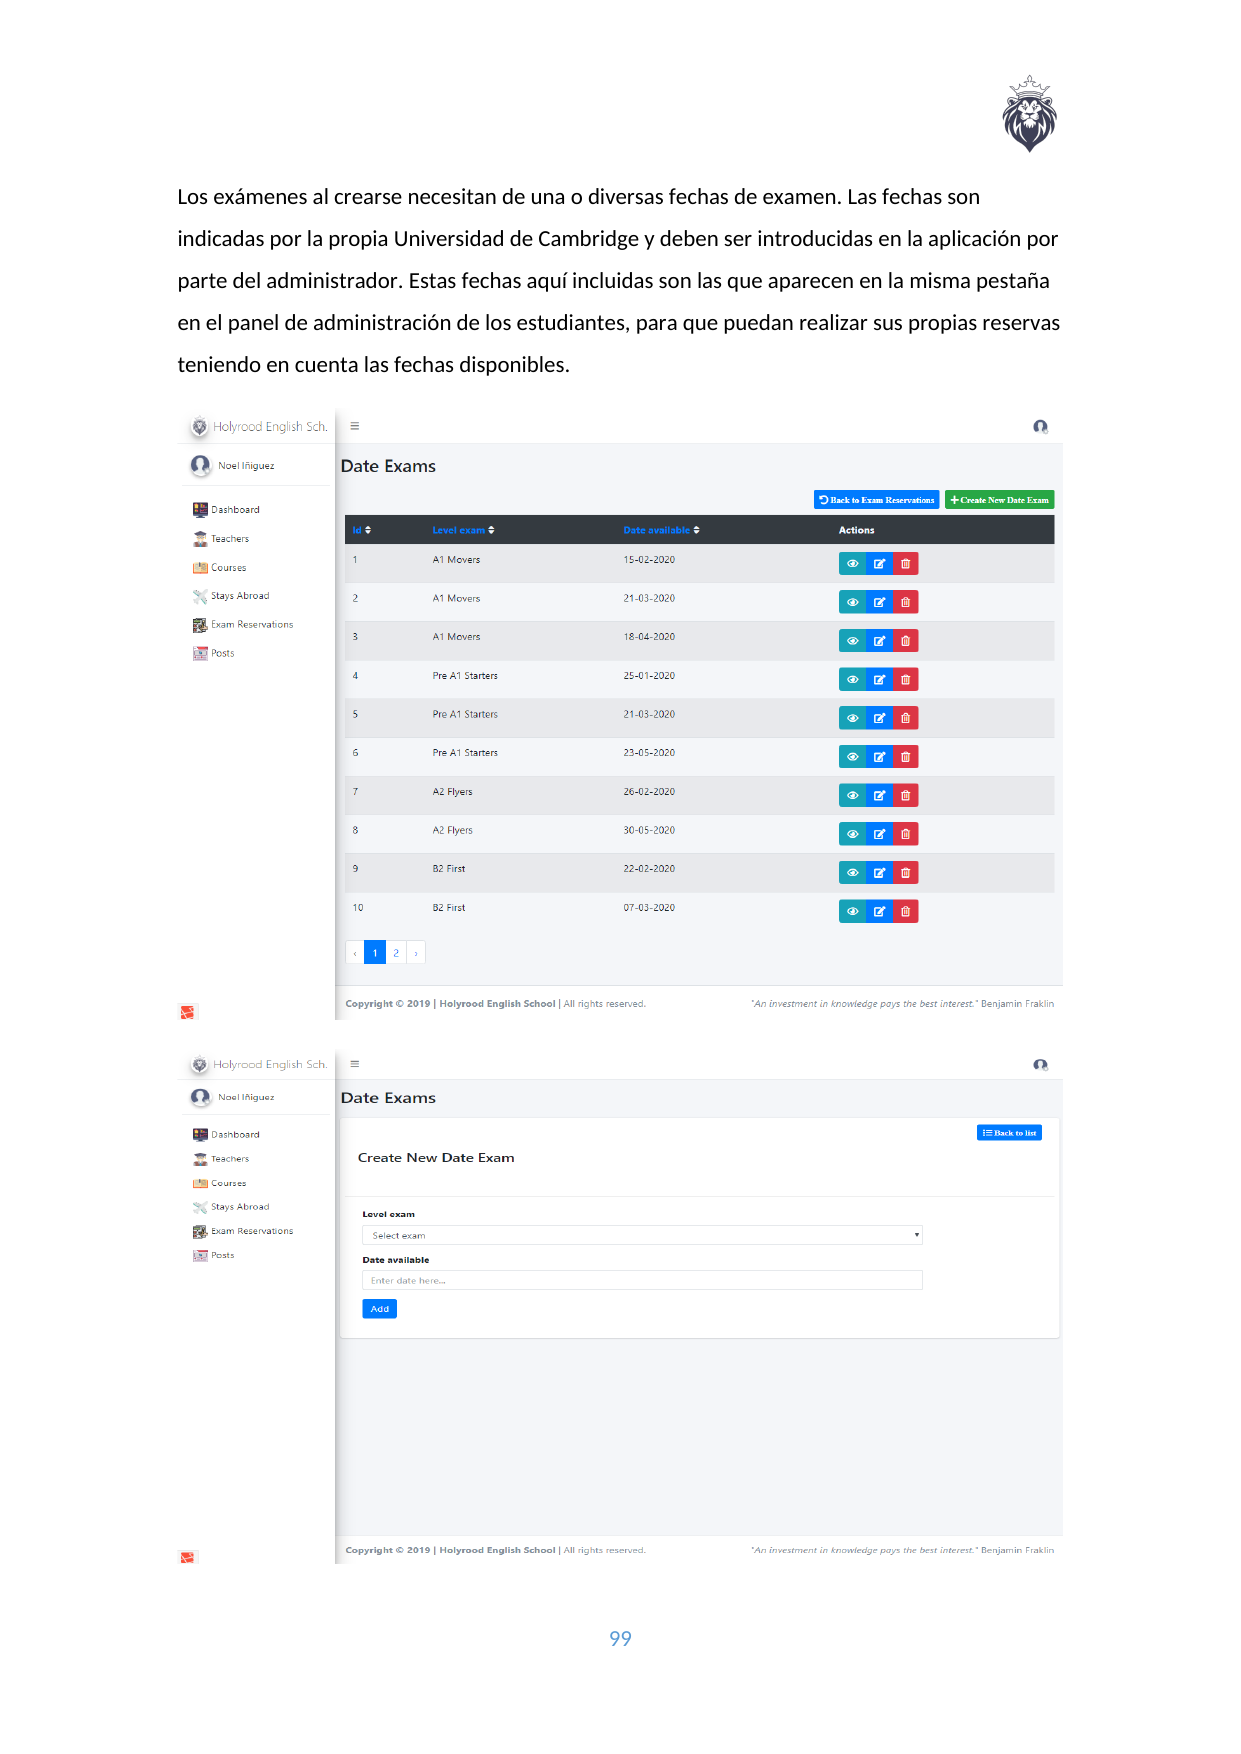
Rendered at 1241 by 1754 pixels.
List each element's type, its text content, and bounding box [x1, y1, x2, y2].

picture [994, 73, 1064, 155]
text Los exámenes al crearse necesitan de una o diversas fechas de examen. Las fechas son indicadas por la propia Universidad de Cambridge y deben ser introducidas en la aplicación por parte del administrador. Estas fechas aquí incluidas son las que aparecen en la misma pestaña en el panel de administración de los estudiantes, para que puedan realizar sus propias reservas teniendo en cuenta las fechas disponibles. [177, 182, 1063, 378]
picture [177, 1049, 1063, 1564]
picture [177, 408, 1063, 1020]
